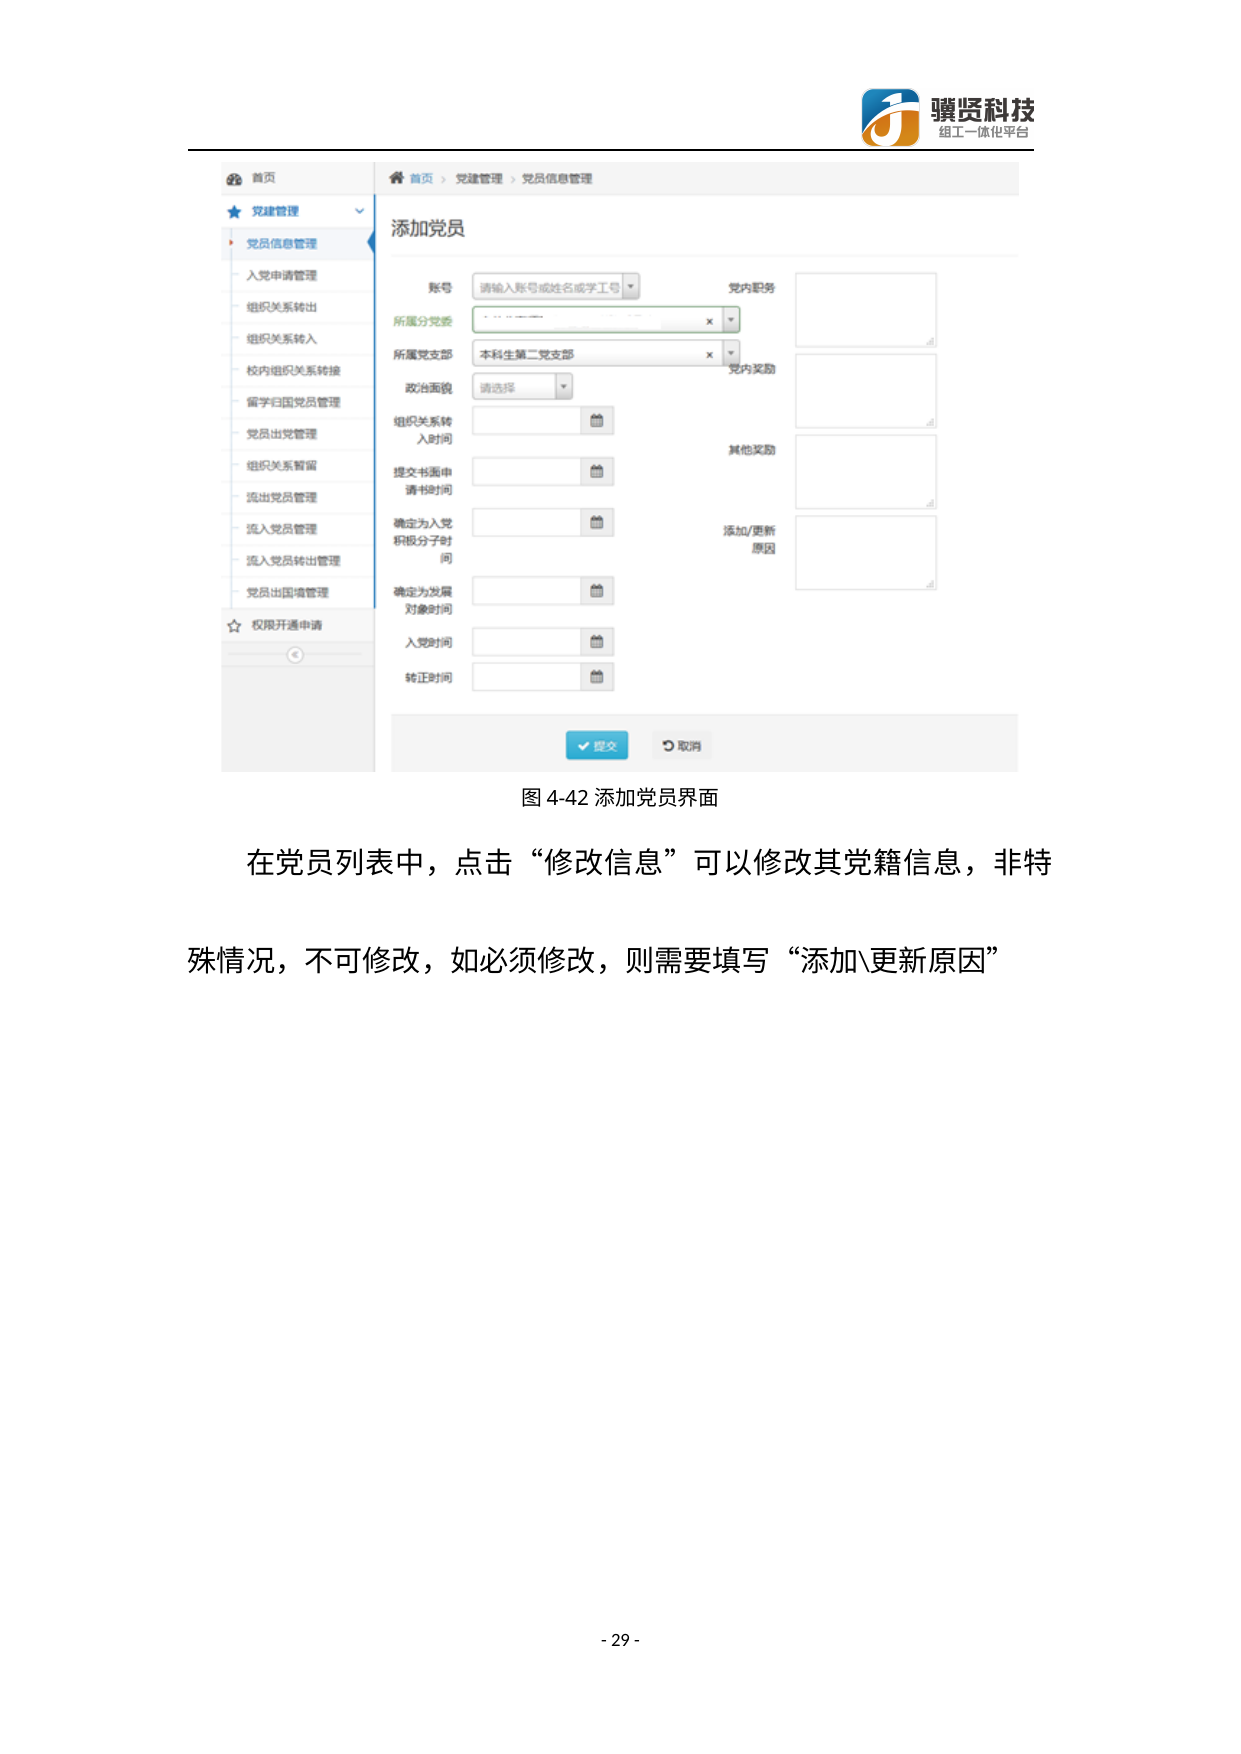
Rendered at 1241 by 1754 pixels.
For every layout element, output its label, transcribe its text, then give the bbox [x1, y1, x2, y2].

picture [861, 88, 1034, 147]
picture [221, 162, 1019, 772]
text 在党员列表中，点击“修改信息”可以修改其党籍信息，非特殊情况，不可修改，如必须修改，则需要填写“添加\更新原因” [187, 828, 1053, 991]
